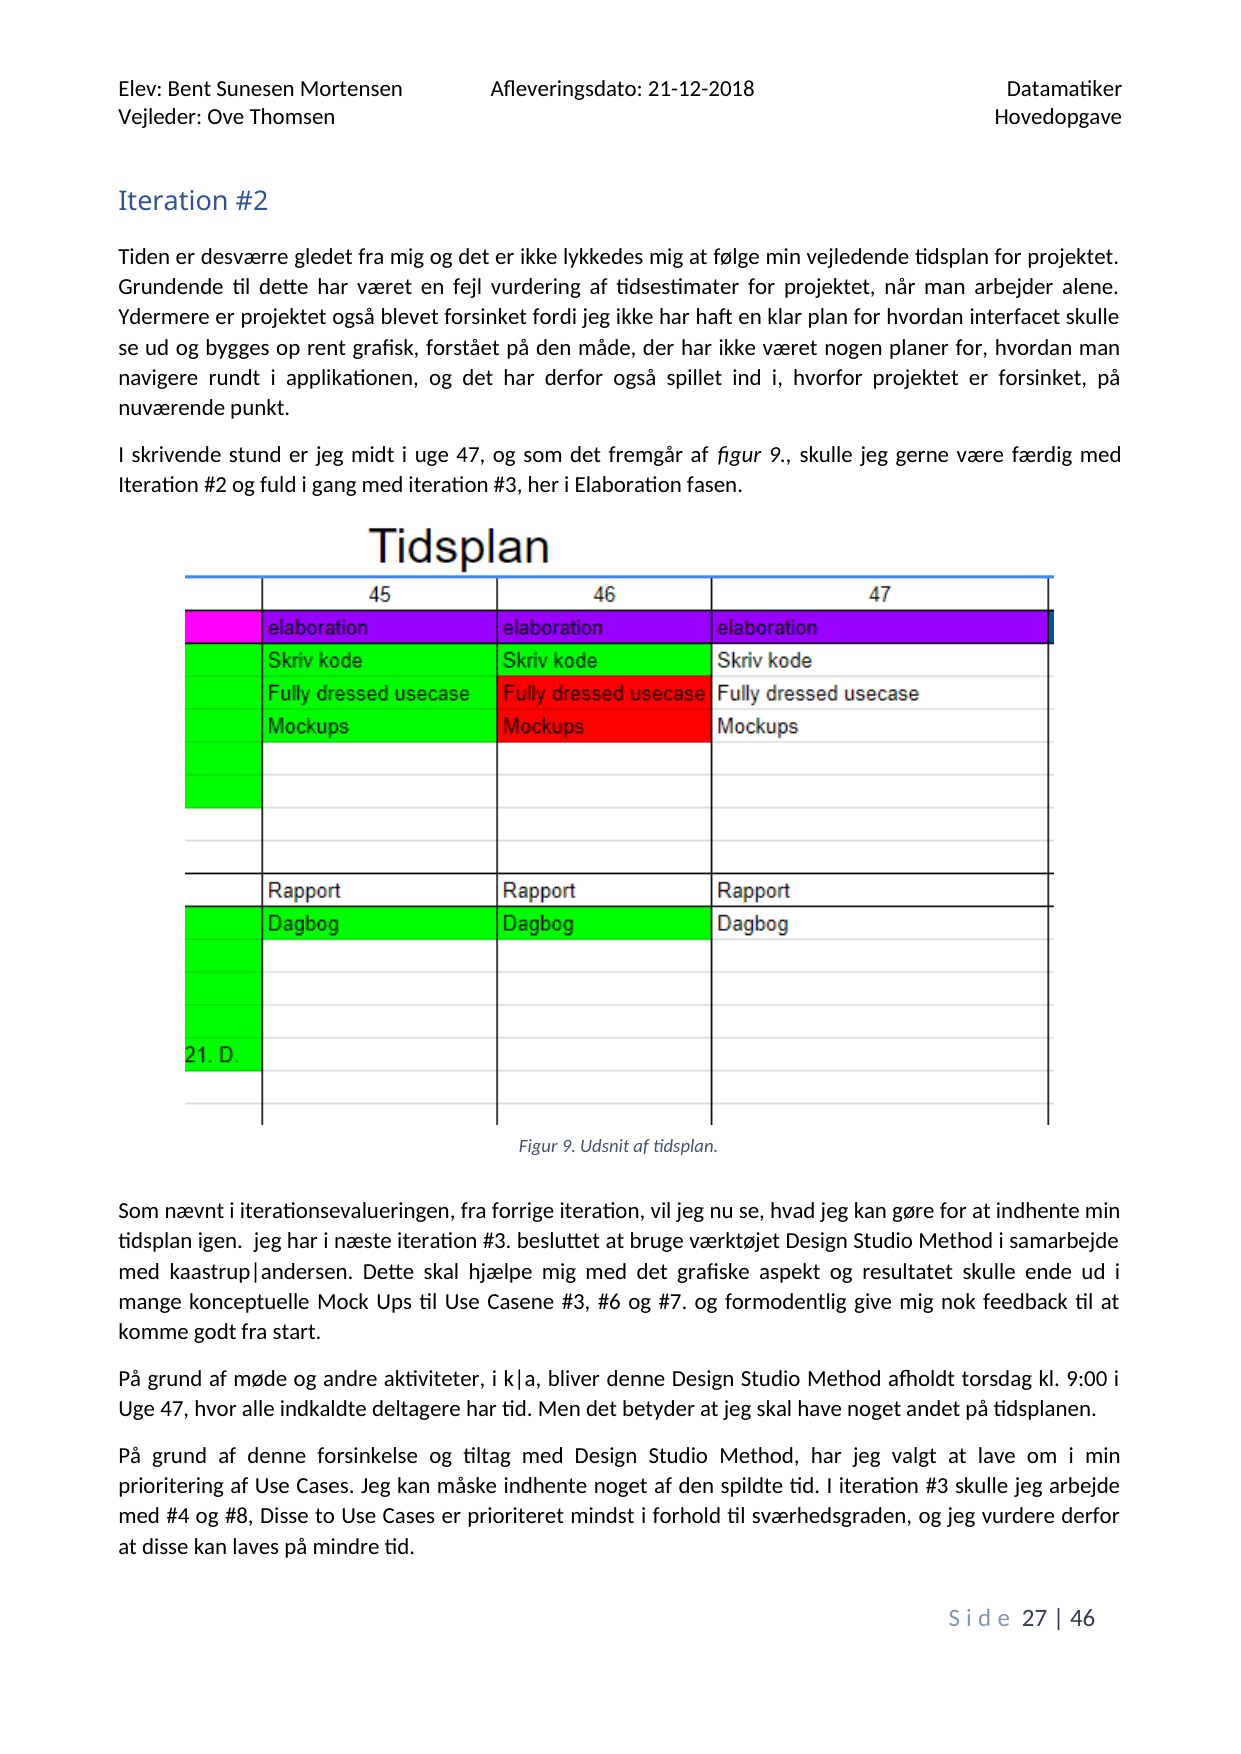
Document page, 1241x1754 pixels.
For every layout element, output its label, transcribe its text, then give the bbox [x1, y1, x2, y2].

text Tiden er desværre gledet fra mig og det er ikke lykkedes mig at følge min vejledende tidsplan for projektet. Grundende til dette har været en fejl vurdering af tidsestimater for projektet, når man arbejder alene. Ydermere er projektet også blevet forsinket fordi jeg ikke har haft en klar plan for hvordan interfacet skulle se ud og bygges op rent grafisk, forstået på den måde, der har ikke været nogen planer for, hvordan man navigere rundt i applikationen, og det har derfor også spillet ind i, hvorfor projektet er forsinket, på nuværende punkt. [118, 242, 1122, 421]
text I skrivende stund er jeg midt i uge 47, og som det fremgår af figur 9., skulle jeg gerne være færdig med Iteration #2 og fuld i gang med iteration #3, her i Elaboration fasen. [118, 440, 1122, 498]
text På grund af møde og andre aktiviteter, i k|a, bliver denne Design Studio Method afholdt torsdag kl. 9:00 i Uge 47, hvor alle indkaldte deltagere har tid. Men det betyder at jeg skal have noget andet på tidsplanen. [118, 1364, 1122, 1422]
text Som nævnt i iterationsevalueringen, fra forrige iteration, vil jeg nu se, hvad jeg kan gøre for at indhente min tidsplan igen. jeg har i næste iteration #3. besluttet at bruge værktøjet Design Studio Method i samarbejde med kaastrup|andersen. Dette skal hjælpe mig med det grafiske aspekt og resultatet skulle ende ud i mange konceptuelle Mock Ups til Use Casene #3, #6 og #7. og formodentlig give mig nok feedback til at komme godt fra start. [118, 1196, 1122, 1345]
picture [185, 516, 1054, 1125]
text På grund af denne forsinkelse og tiltag med Design Studio Method, har jeg valgt at lave om i min prioritering af Use Cases. Jeg kan måske indhente noget af den spildte tid. I iteration #3 skulle jeg arbejde med #4 og #8, Disse to Use Cases er prioriteret mindst i forhold til sværhedsgraden, og jeg vurdere derfor at disse kan laves på mindre tid. [118, 1441, 1122, 1560]
subtitle Iteration #2 [118, 181, 1122, 218]
